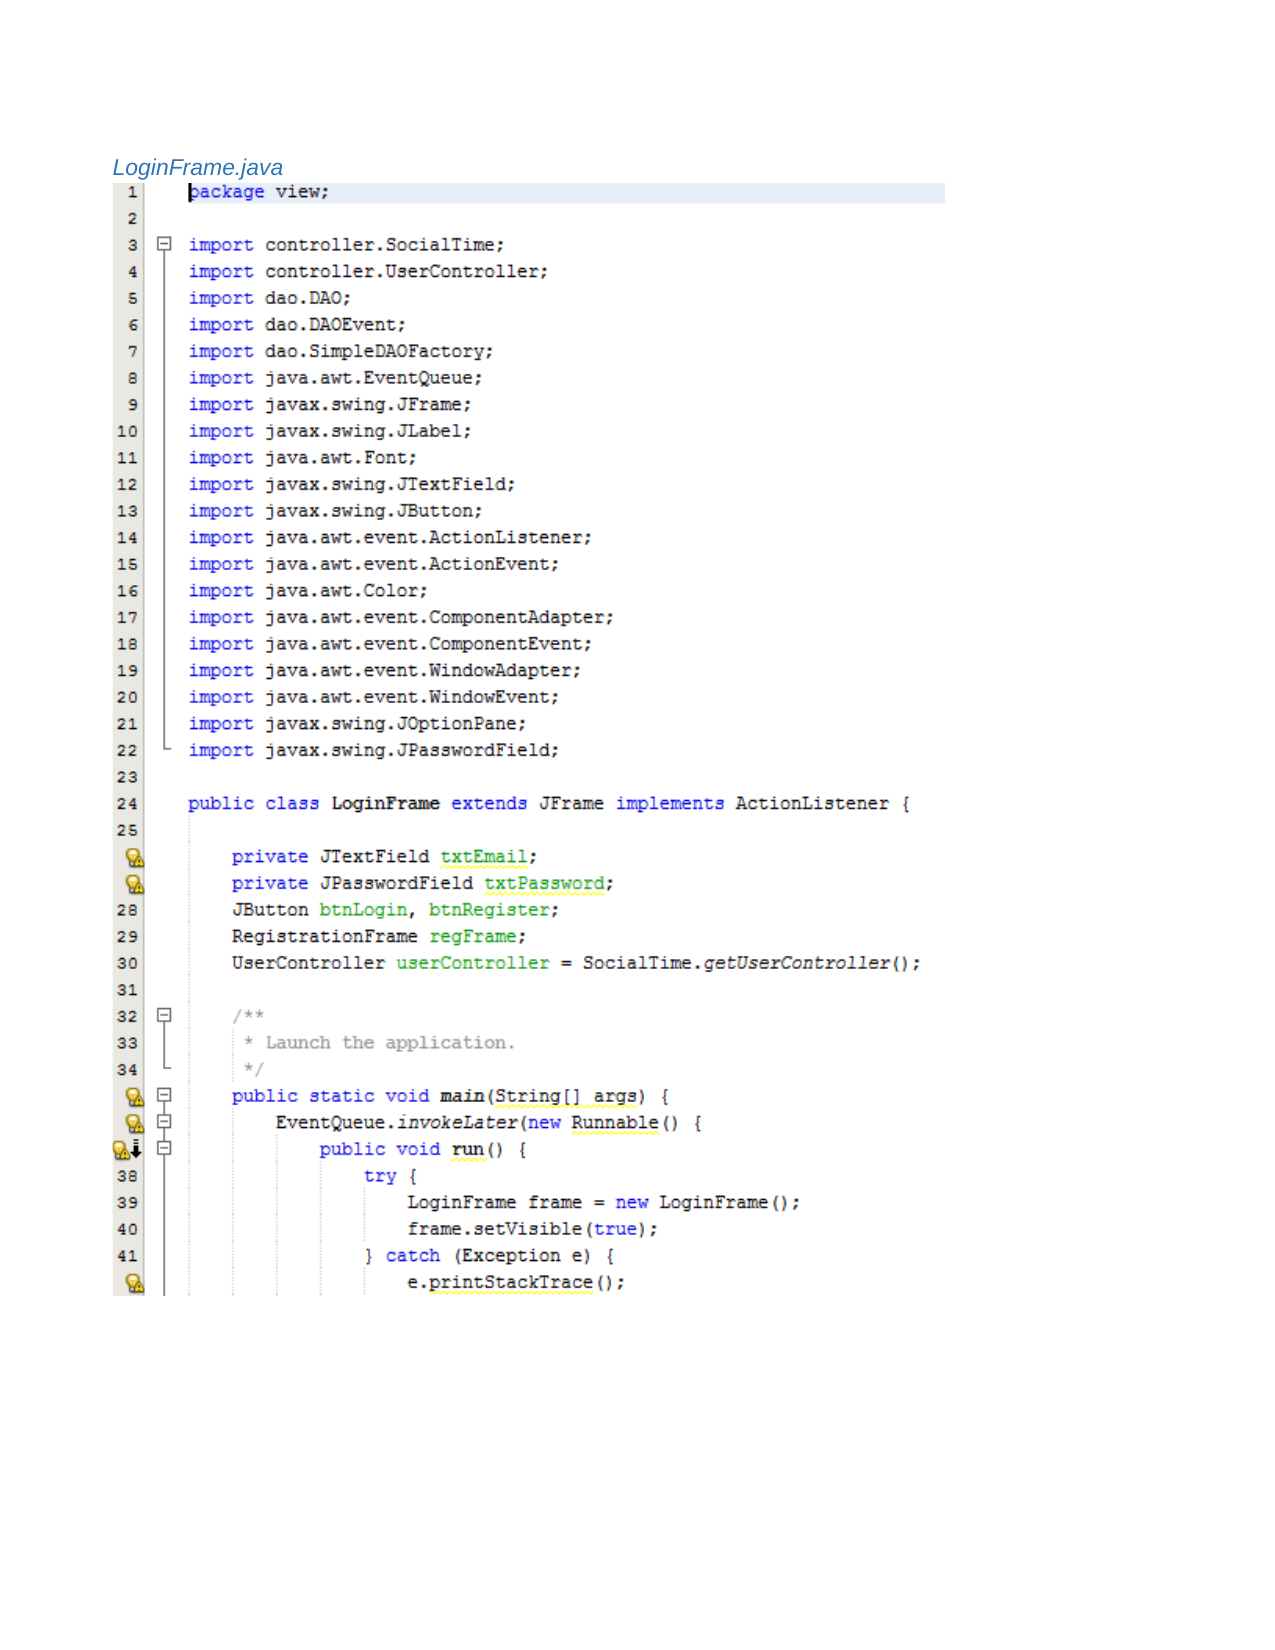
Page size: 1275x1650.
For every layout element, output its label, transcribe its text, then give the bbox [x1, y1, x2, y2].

picture [112, 183, 946, 1296]
